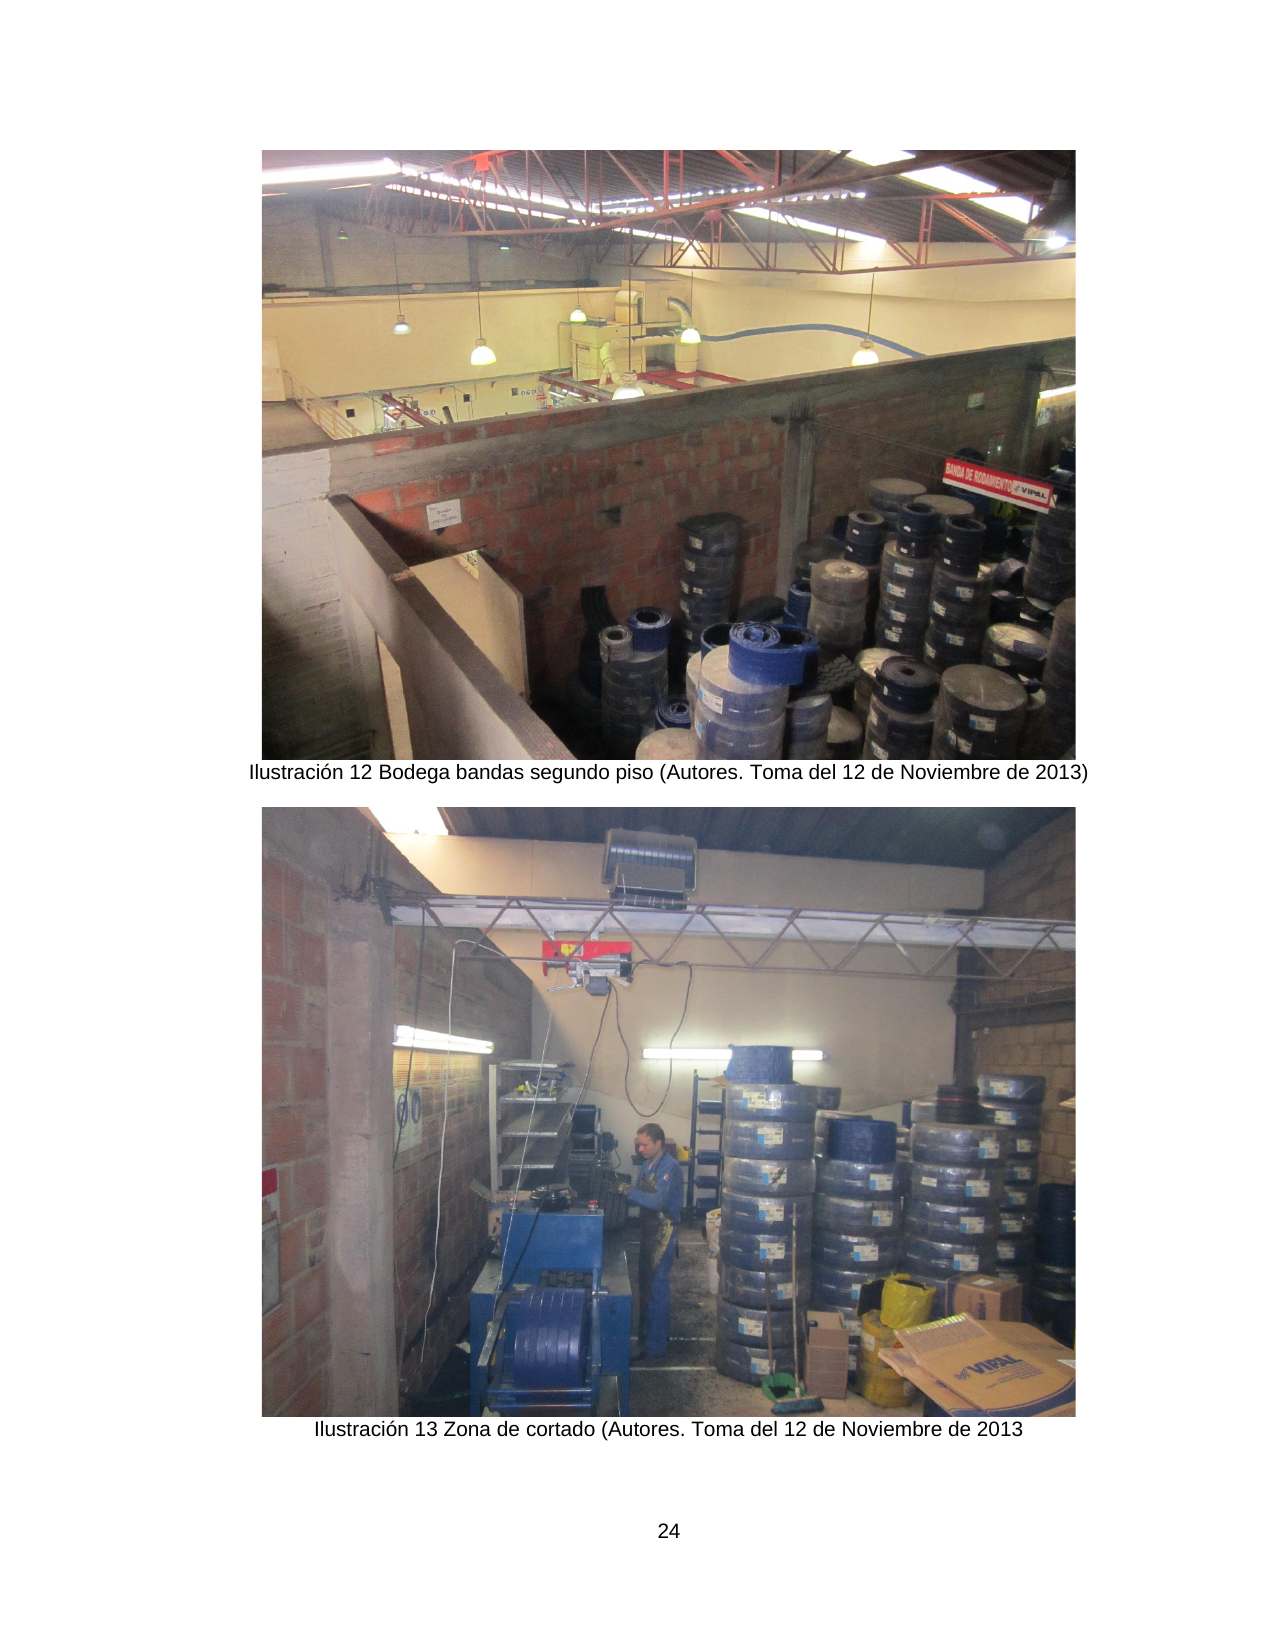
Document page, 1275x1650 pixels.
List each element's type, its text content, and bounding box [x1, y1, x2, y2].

picture [261, 807, 1076, 1417]
picture [261, 150, 1076, 760]
text Ilustración 12 Bodega bandas segundo piso (Autores. Toma del 12 de Noviembre de 2013) [213, 759, 1125, 783]
text Ilustración 13 Zona de cortado (Autores. Toma del 12 de Noviembre de 2013 [213, 1417, 1125, 1441]
